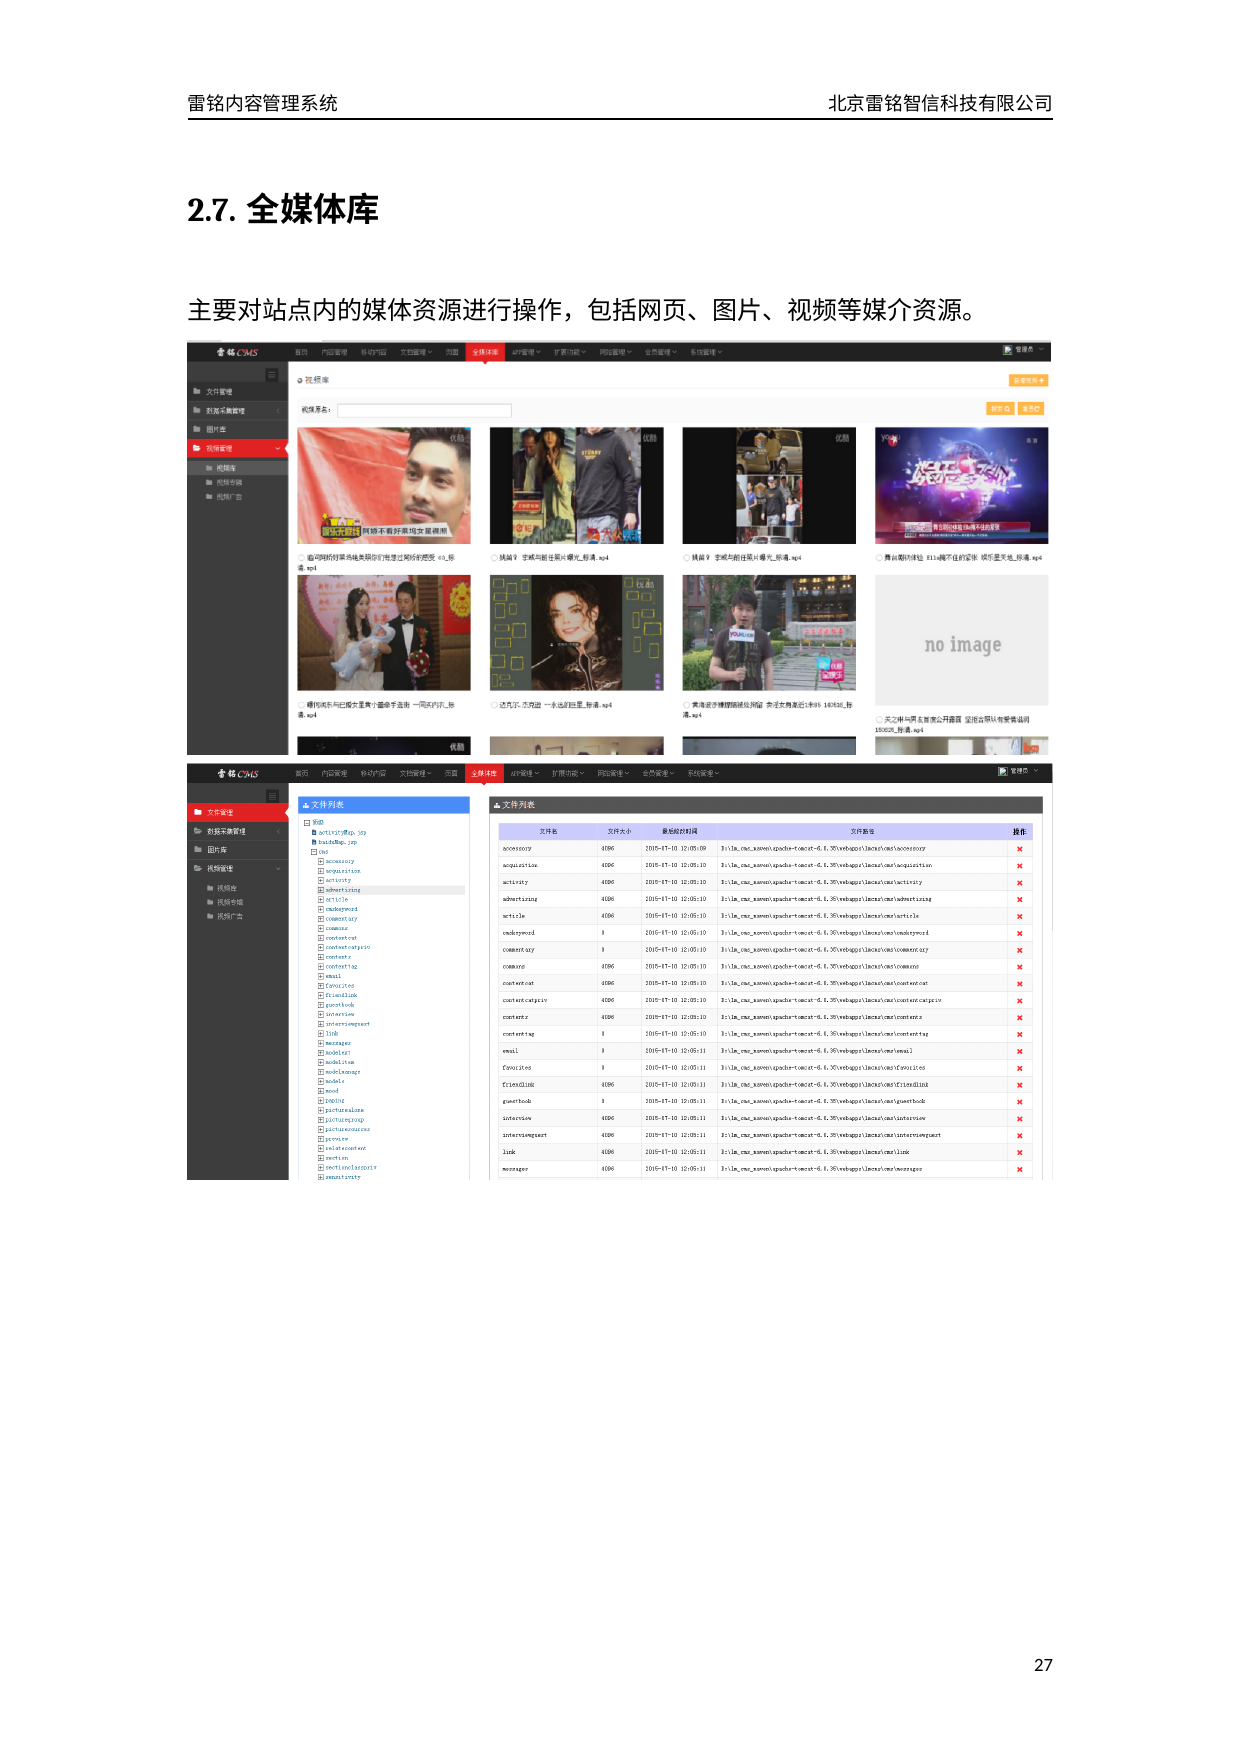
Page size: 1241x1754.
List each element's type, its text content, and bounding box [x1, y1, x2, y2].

subtitle 全媒体库 [187, 174, 1053, 239]
picture [187, 340, 1051, 755]
picture [187, 763, 1053, 1180]
text 主要对站点内的媒体资源进行操作，包括网页、图片、视频等媒介资源。 [187, 276, 1053, 341]
